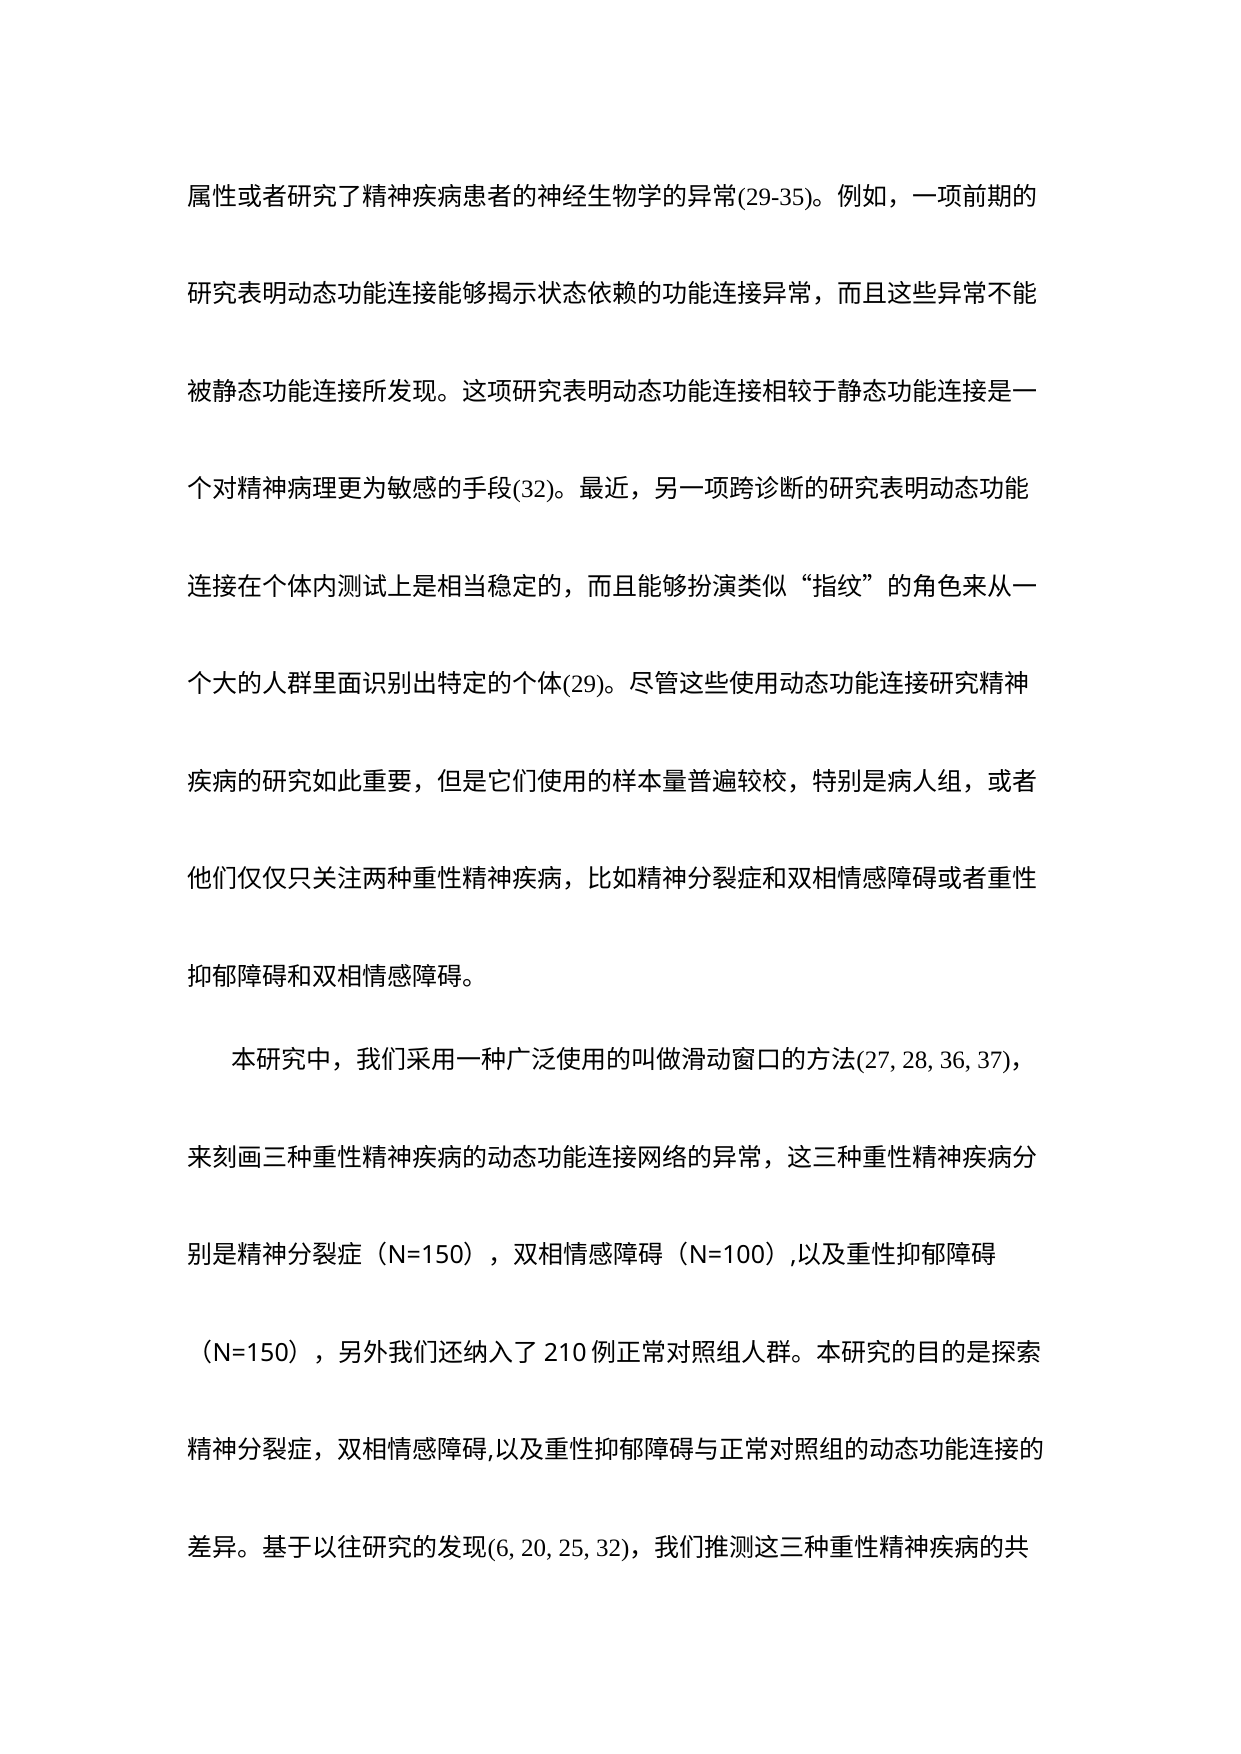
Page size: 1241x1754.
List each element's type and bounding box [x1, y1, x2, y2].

text [187, 162, 1053, 1007]
text [187, 1025, 1053, 1578]
